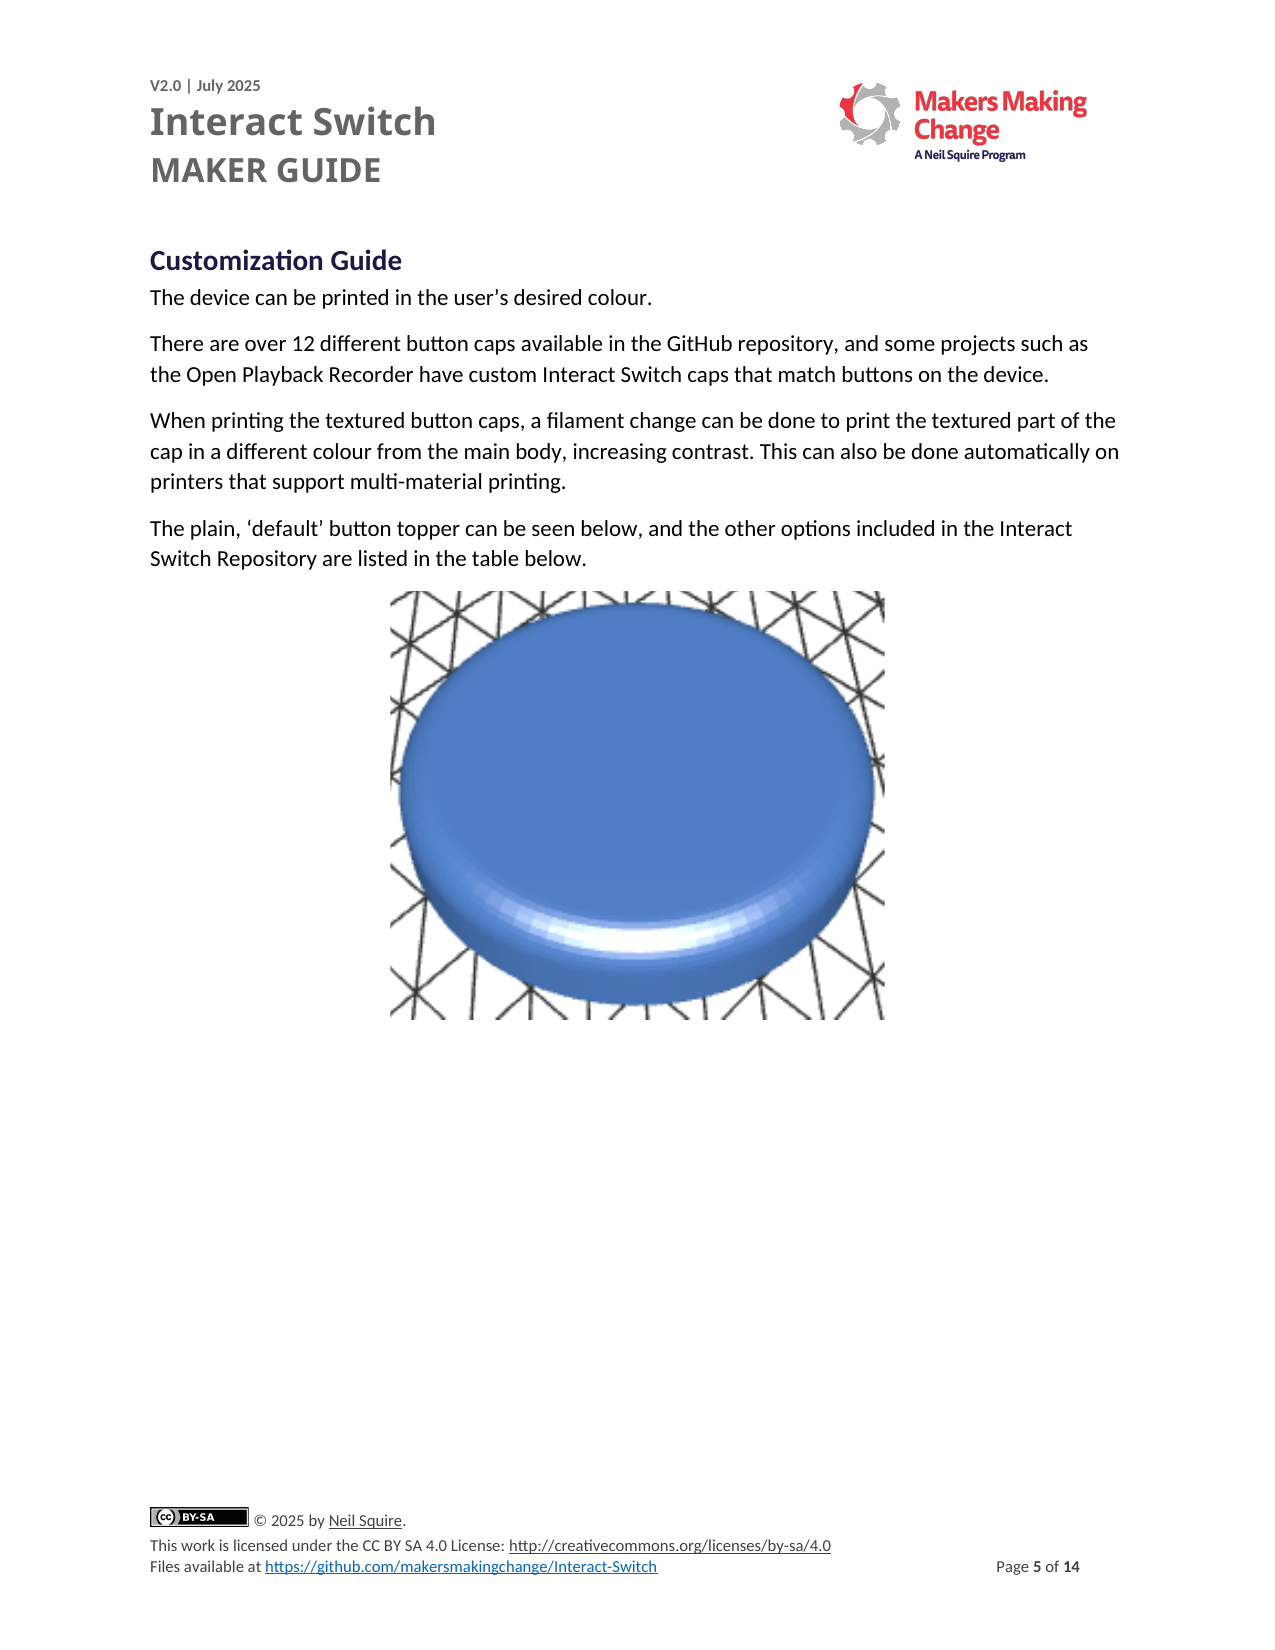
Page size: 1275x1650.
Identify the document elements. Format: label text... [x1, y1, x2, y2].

text When printing the textured button caps, a filament change can be done to print the textured part of the cap in a different colour from the main body, increasing contrast. This can also be done automatically on printers that support multi-material printing. [150, 407, 1125, 495]
picture [839, 83, 1087, 162]
picture [150, 1507, 249, 1527]
text The plain, ‘default’ button topper can be seen below, and the other options included in the Interact Switch Repository are listed in the table below. [150, 514, 1125, 572]
text The device can be printed in the user’s desired colour. [150, 283, 1125, 311]
text There are over 12 different button caps available in the GitHub repository, and some projects such as the Open Playback Recorder have custom Interact Switch caps that match buttons on the device. [150, 329, 1125, 388]
subtitle Customization Guide [150, 242, 1125, 277]
picture [390, 591, 885, 1020]
